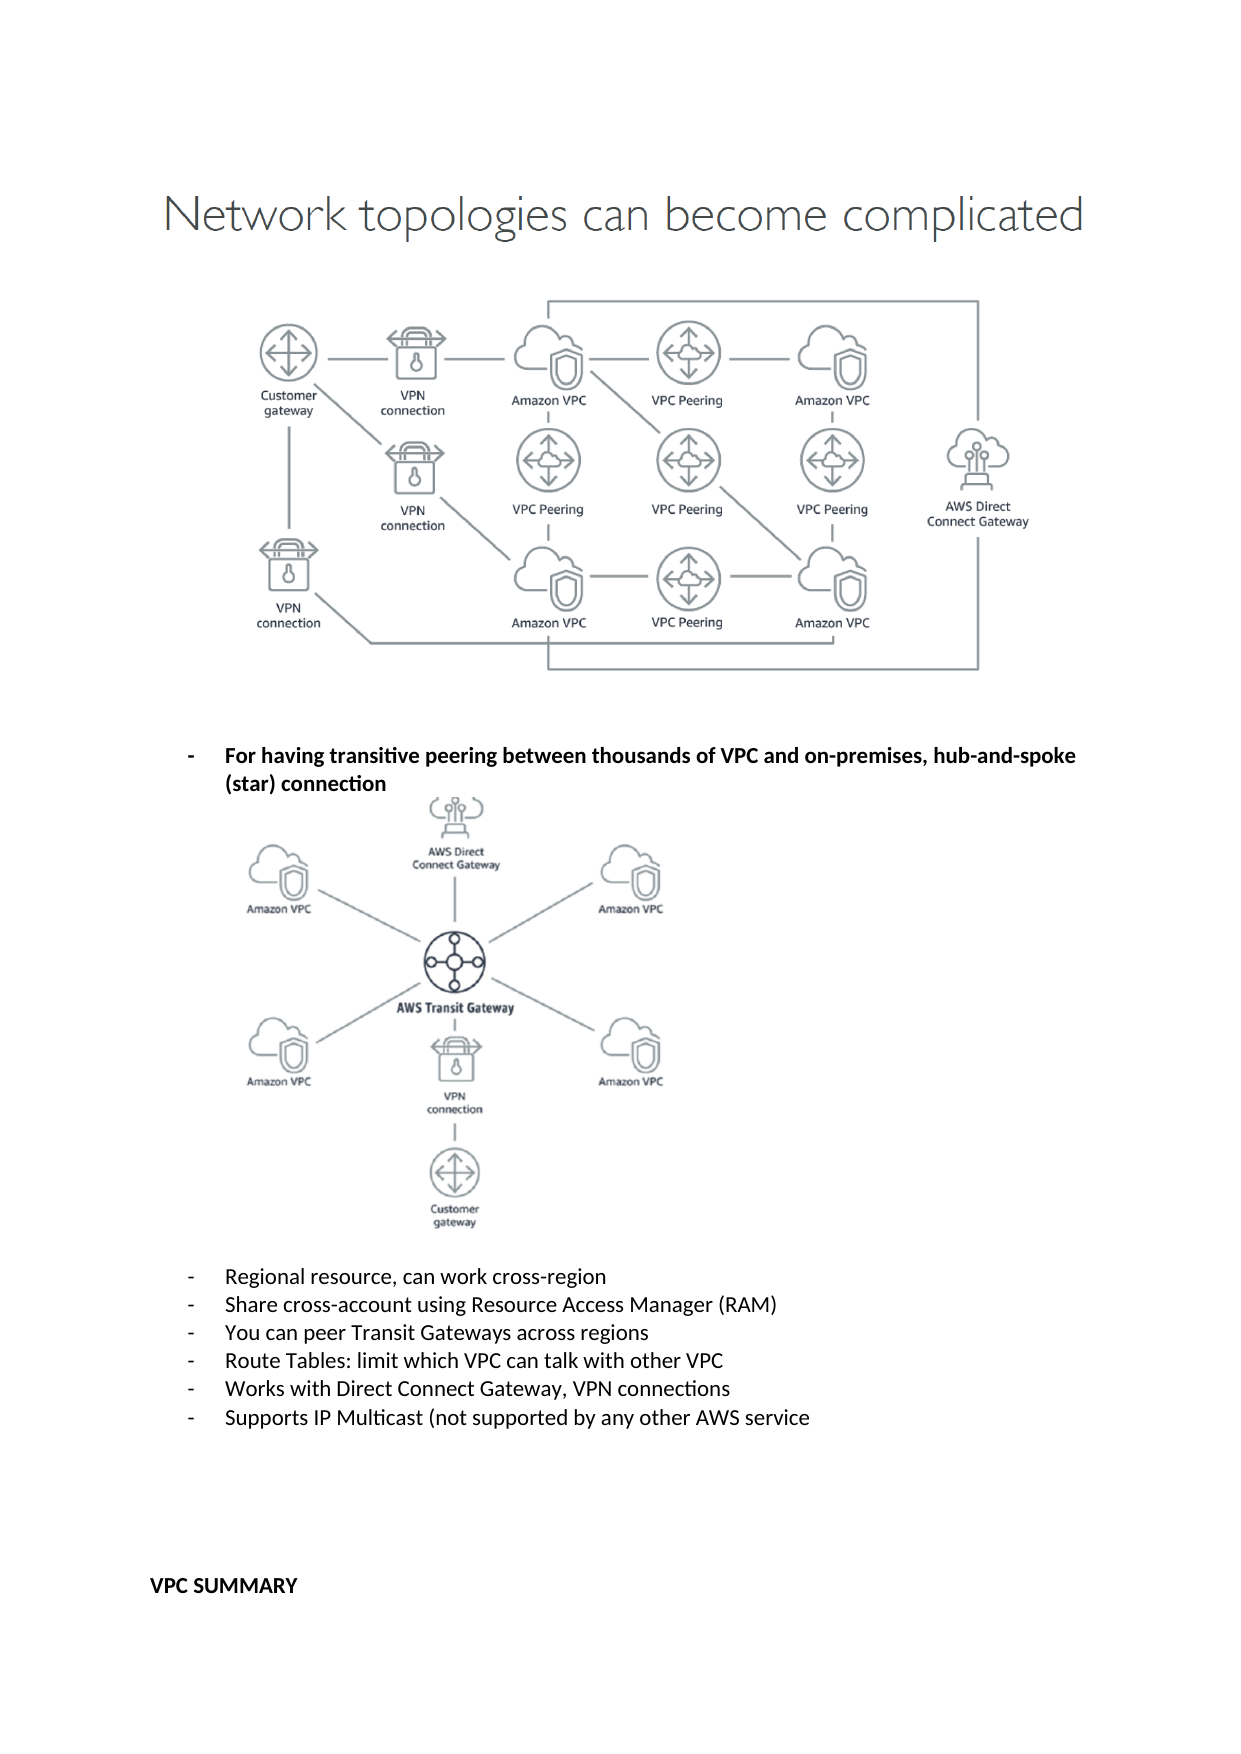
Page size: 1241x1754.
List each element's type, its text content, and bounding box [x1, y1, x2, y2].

text VPC SUMMARY [150, 1571, 1090, 1599]
list Regional resource, can work cross-region [187, 1262, 1090, 1291]
list For having transitive peering between thousands of VPC and on-premises, hub-and-spoke (star) connection [187, 742, 1090, 798]
list Route Tables: limit which VPC can talk with other VPC [187, 1347, 1090, 1374]
list Share cross-account using Resource Access Manager (RAM) [187, 1291, 1090, 1318]
list You can peer Transit Gateways across regions [187, 1318, 1090, 1347]
list Supports IP Multicast (not supported by any other AWS service [187, 1403, 1090, 1431]
picture [150, 178, 1091, 686]
picture [225, 797, 691, 1263]
list Works with Direct Connect Gateway, VPN connections [187, 1374, 1090, 1403]
